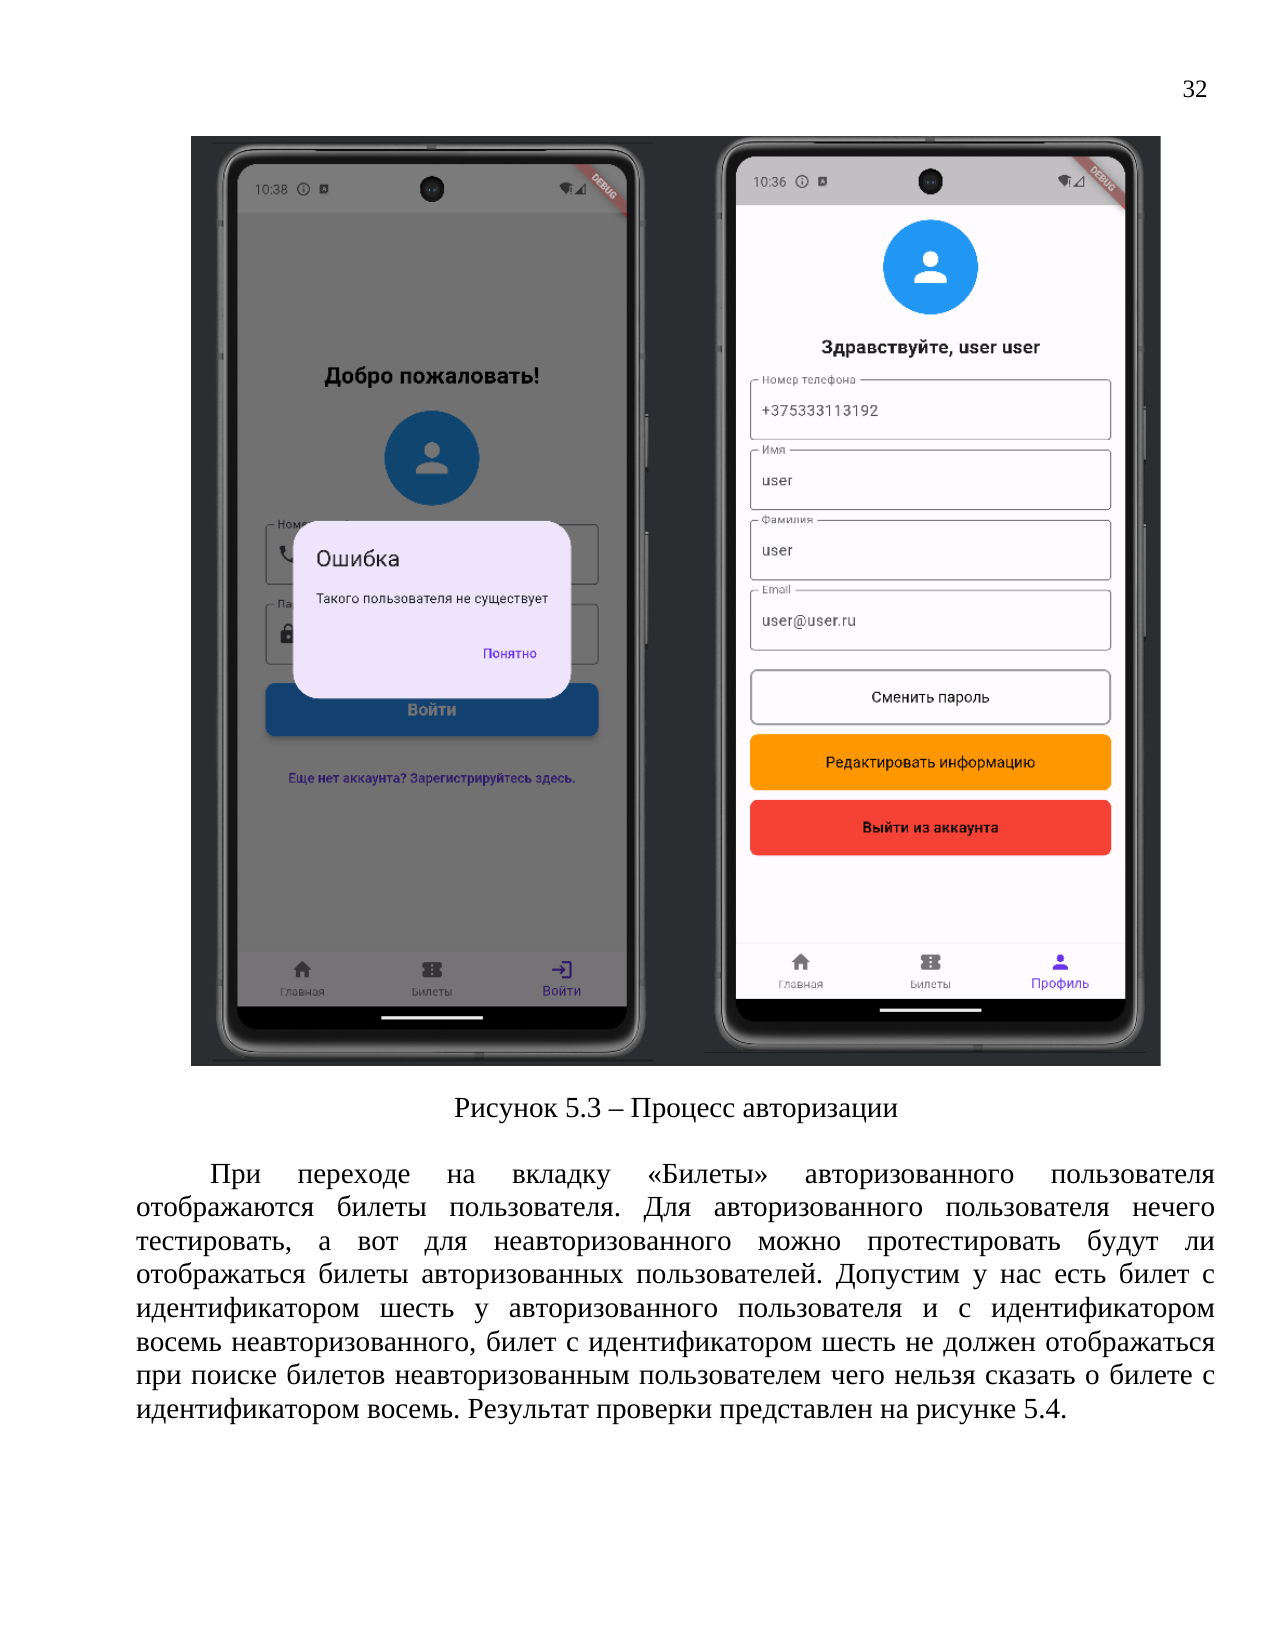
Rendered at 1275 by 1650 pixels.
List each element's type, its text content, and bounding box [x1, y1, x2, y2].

picture [191, 136, 1161, 1066]
text При переходе на вкладку «Билеты» авторизованного пользователя отображаются билеты пользователя. Для авторизованного пользователя нечего тестировать, а вот для неавторизованного можно протестировать будут ли отображаться билеты авторизованных пользователей. Допустим у нас есть билет с идентификатором шесть у авторизованного пользователя и с идентификатором восемь неавторизованного, билет с идентификатором шесть не должен отображаться при поиске билетов неавторизованным пользователем чего нельзя сказать о билете с идентификатором восемь. Результат проверки представлен на рисунке 5.4. [136, 1156, 1216, 1424]
text Рисунок 5.3 – Процесс авторизации [136, 1091, 1216, 1124]
